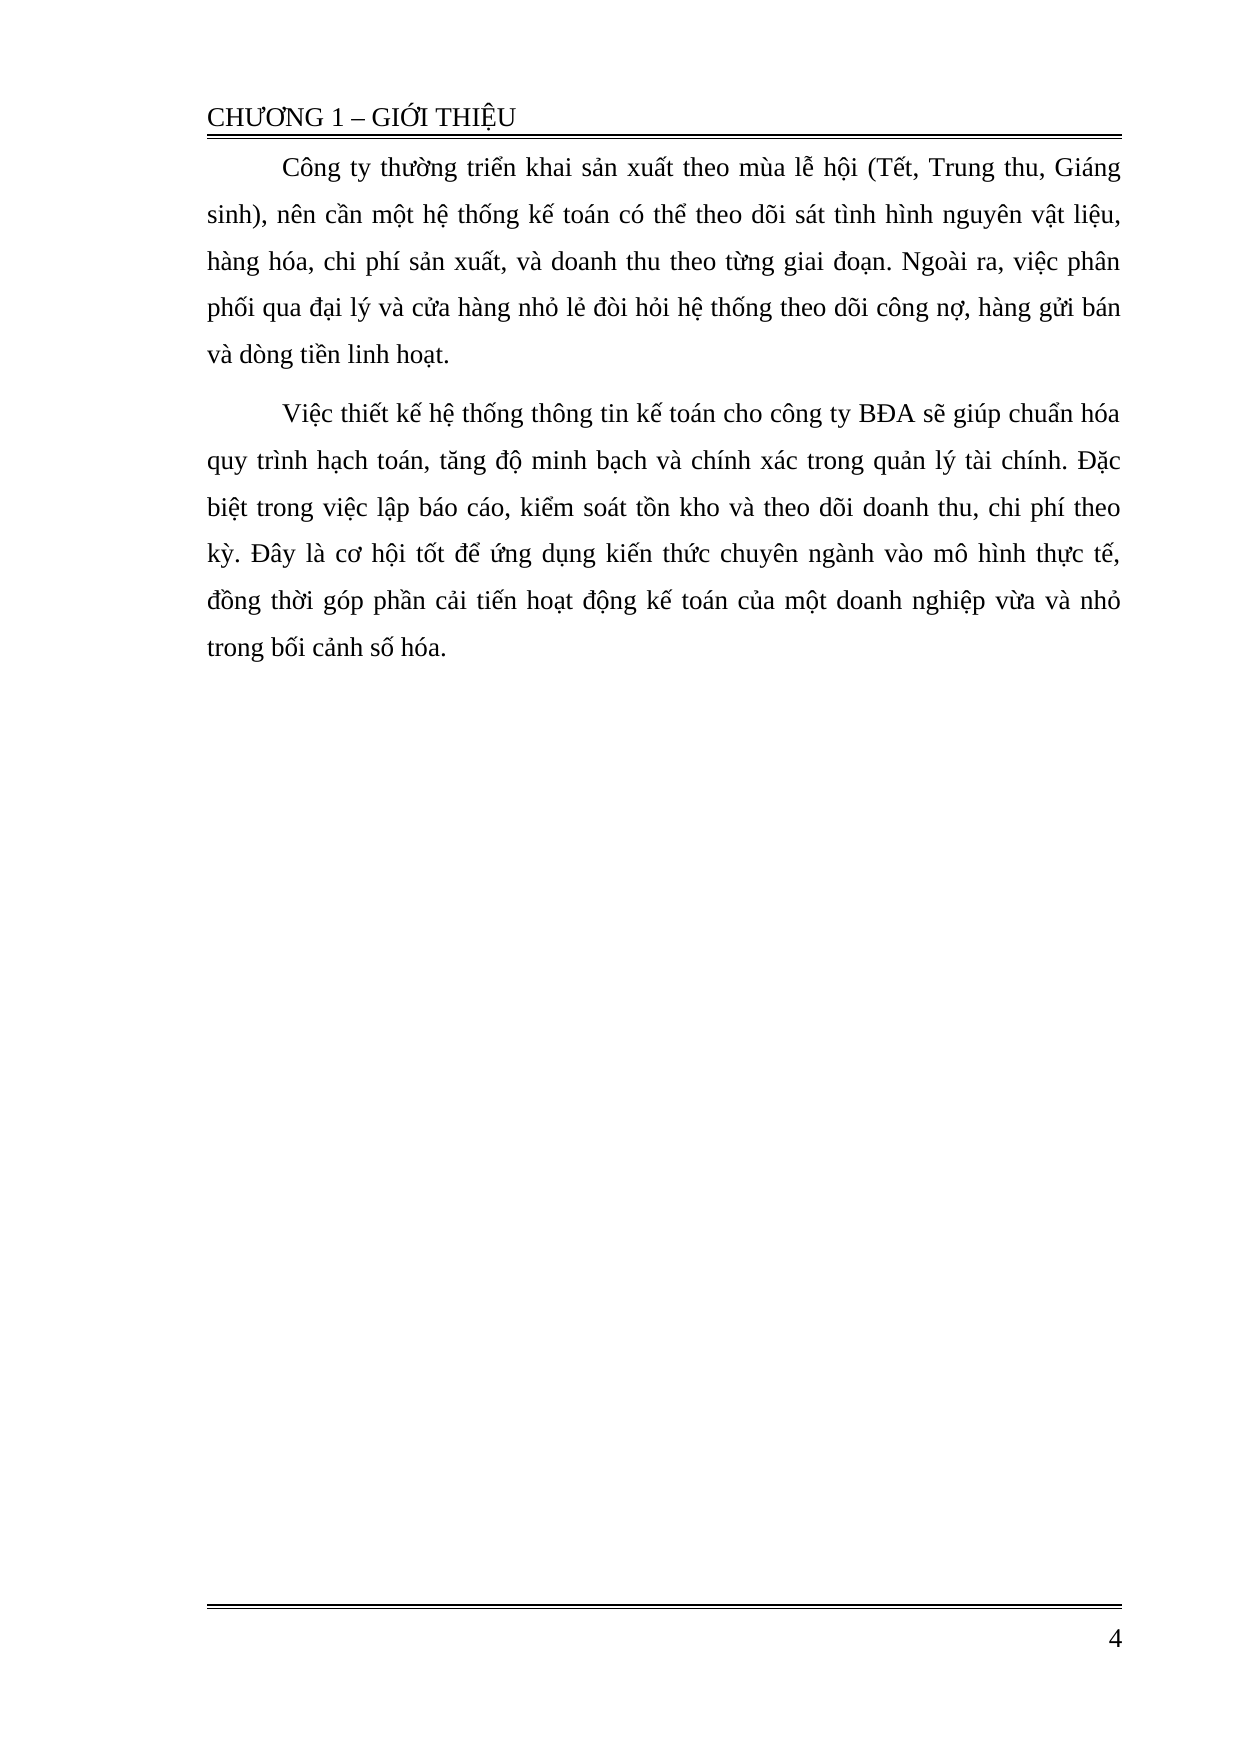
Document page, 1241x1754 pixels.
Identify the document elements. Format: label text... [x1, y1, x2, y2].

text Công ty thường triển khai sản xuất theo mùa lễ hội (Tết, Trung thu, Giáng sinh), nên cần một hệ thống kế toán có thể theo dõi sát tình hình nguyên vật liệu, hàng hóa, chi phí sản xuất, và doanh thu theo từng giai đoạn. Ngoài ra, việc phân phối qua đại lý và cửa hàng nhỏ lẻ đòi hỏi hệ thống theo dõi công nợ, hàng gửi bán và dòng tiền linh hoạt. [207, 152, 1122, 369]
text Việc thiết kế hệ thống thông tin kế toán cho công ty BĐA sẽ giúp chuẩn hóa quy trình hạch toán, tăng độ minh bạch và chính xác trong quản lý tài chính. Đặc biệt trong việc lập báo cáo, kiểm soát tồn kho và theo dõi doanh thu, chi phí theo kỳ. Đây là cơ hội tốt để ứng dụng kiến thức chuyên ngành vào mô hình thực tế, đồng thời góp phần cải tiến hoạt động kế toán của một doanh nghiệp vừa và nhỏ trong bối cảnh số hóa. [207, 397, 1122, 662]
